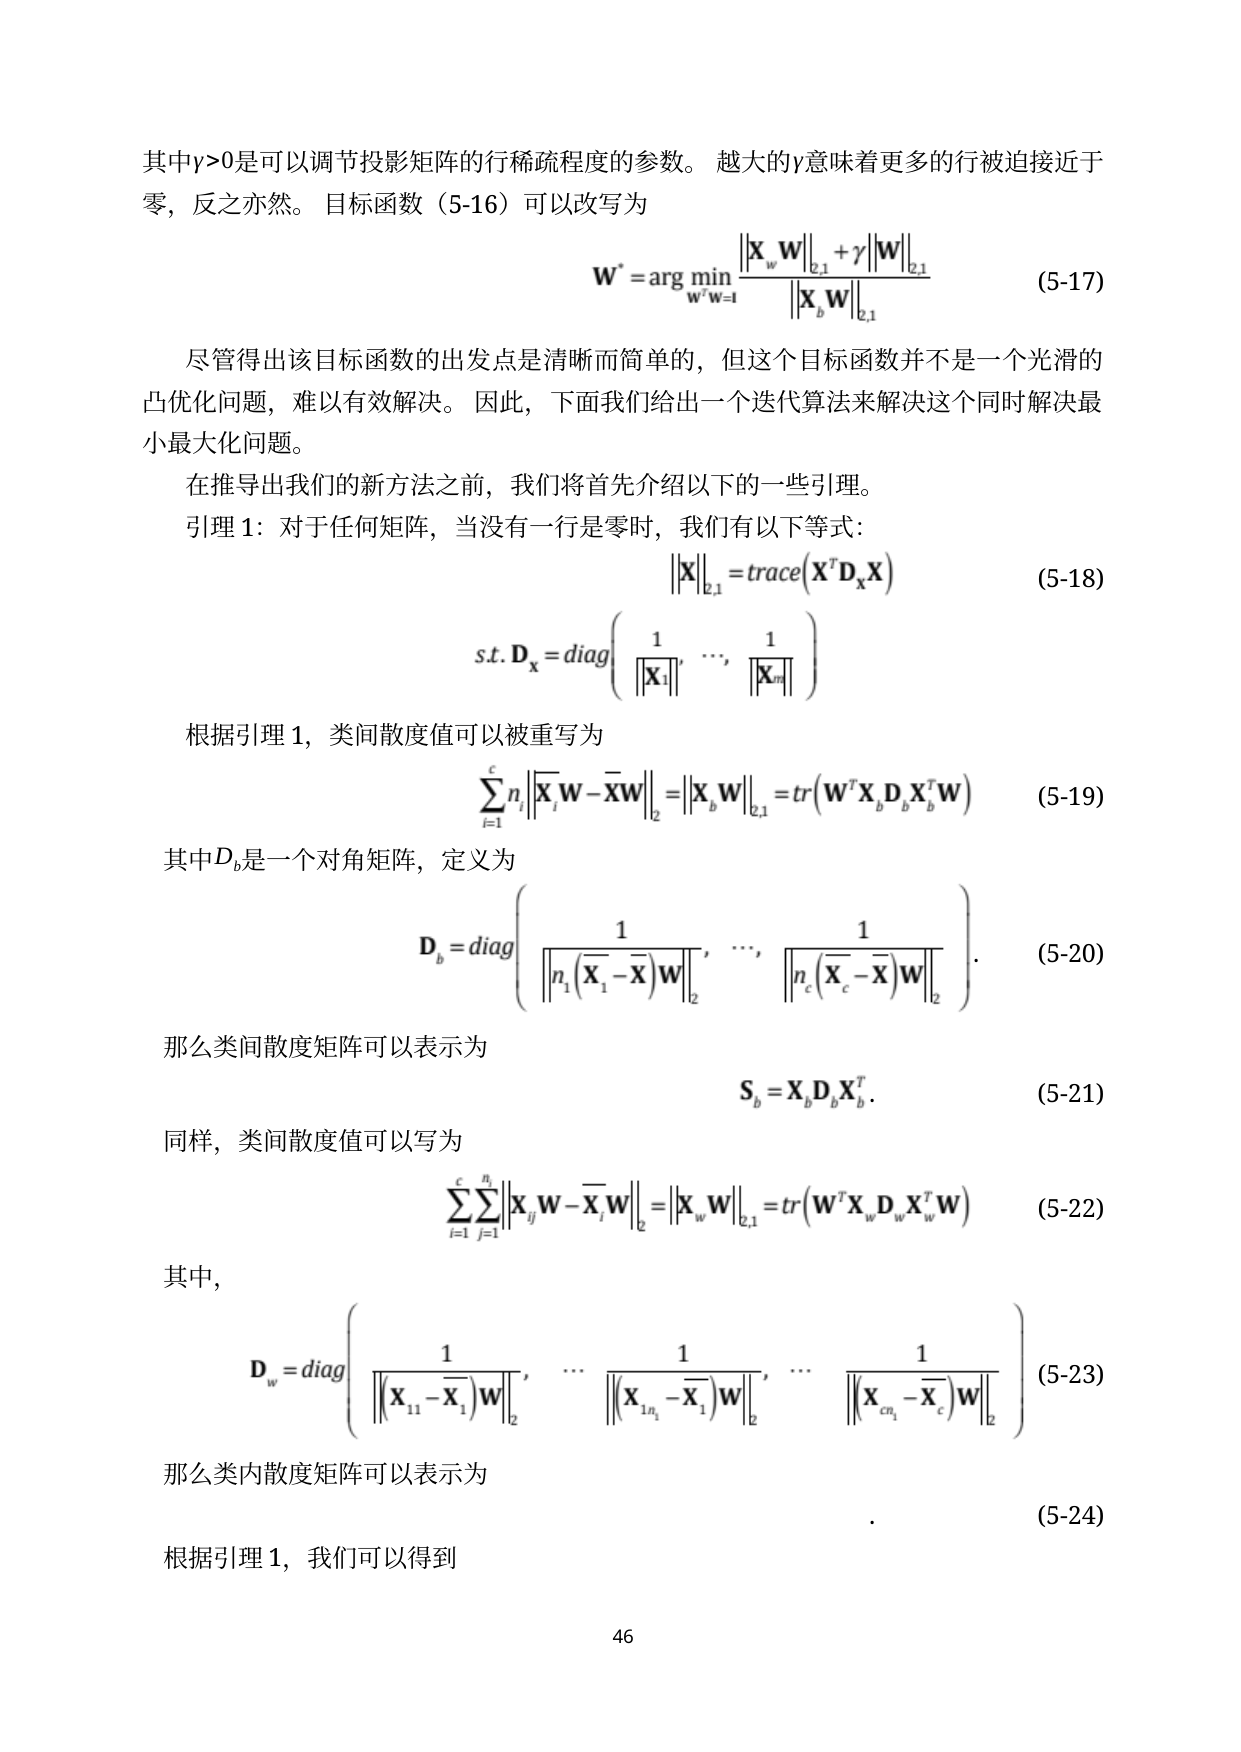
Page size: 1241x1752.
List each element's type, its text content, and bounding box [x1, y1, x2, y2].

text . (5-20) [142, 879, 1104, 1025]
text . (5-24) [142, 1494, 1104, 1536]
text 根据引理1，类间散度值可以被重写为 [142, 713, 1104, 754]
text (5-18) [142, 546, 1104, 608]
text 那么类内散度矩阵可以表示为 [142, 1452, 1104, 1494]
text 在推导出我们的新方法之前，我们将首先介绍以下的一些引理。 [142, 463, 1104, 504]
text (5-17) [142, 223, 1104, 338]
text 尽管得出该目标函数的出发点是清晰而简单的，但这个目标函数并不是一个光滑的凸优化问题，难以有效解决。 因此，下面我们给出一个迭代算法来解决这个同时解决最小最大化问题。 [142, 338, 1104, 463]
text 其中， [142, 1254, 1104, 1296]
text 引理1：对于任何矩阵，当没有一行是零时，我们有以下等式： [142, 504, 1104, 546]
text 那么类间散度矩阵可以表示为 [142, 1025, 1104, 1067]
text (5-22) [142, 1161, 1104, 1254]
text 同样，类间散度值可以写为 [142, 1119, 1104, 1161]
text (5-23) [142, 1296, 1104, 1452]
text . (5-21) [142, 1067, 1104, 1119]
text 其中是可以调节投影矩阵的行稀疏程度的参数。 越大的意味着更多的行被迫接近于零，反之亦然。 目标函数（5-16）可以改写为 [142, 140, 1104, 223]
text 根据引理1，我们可以得到 [142, 1536, 1104, 1577]
text (5-19) [142, 754, 1104, 838]
text 其中是一个对角矩阵，定义为 [142, 838, 1104, 879]
